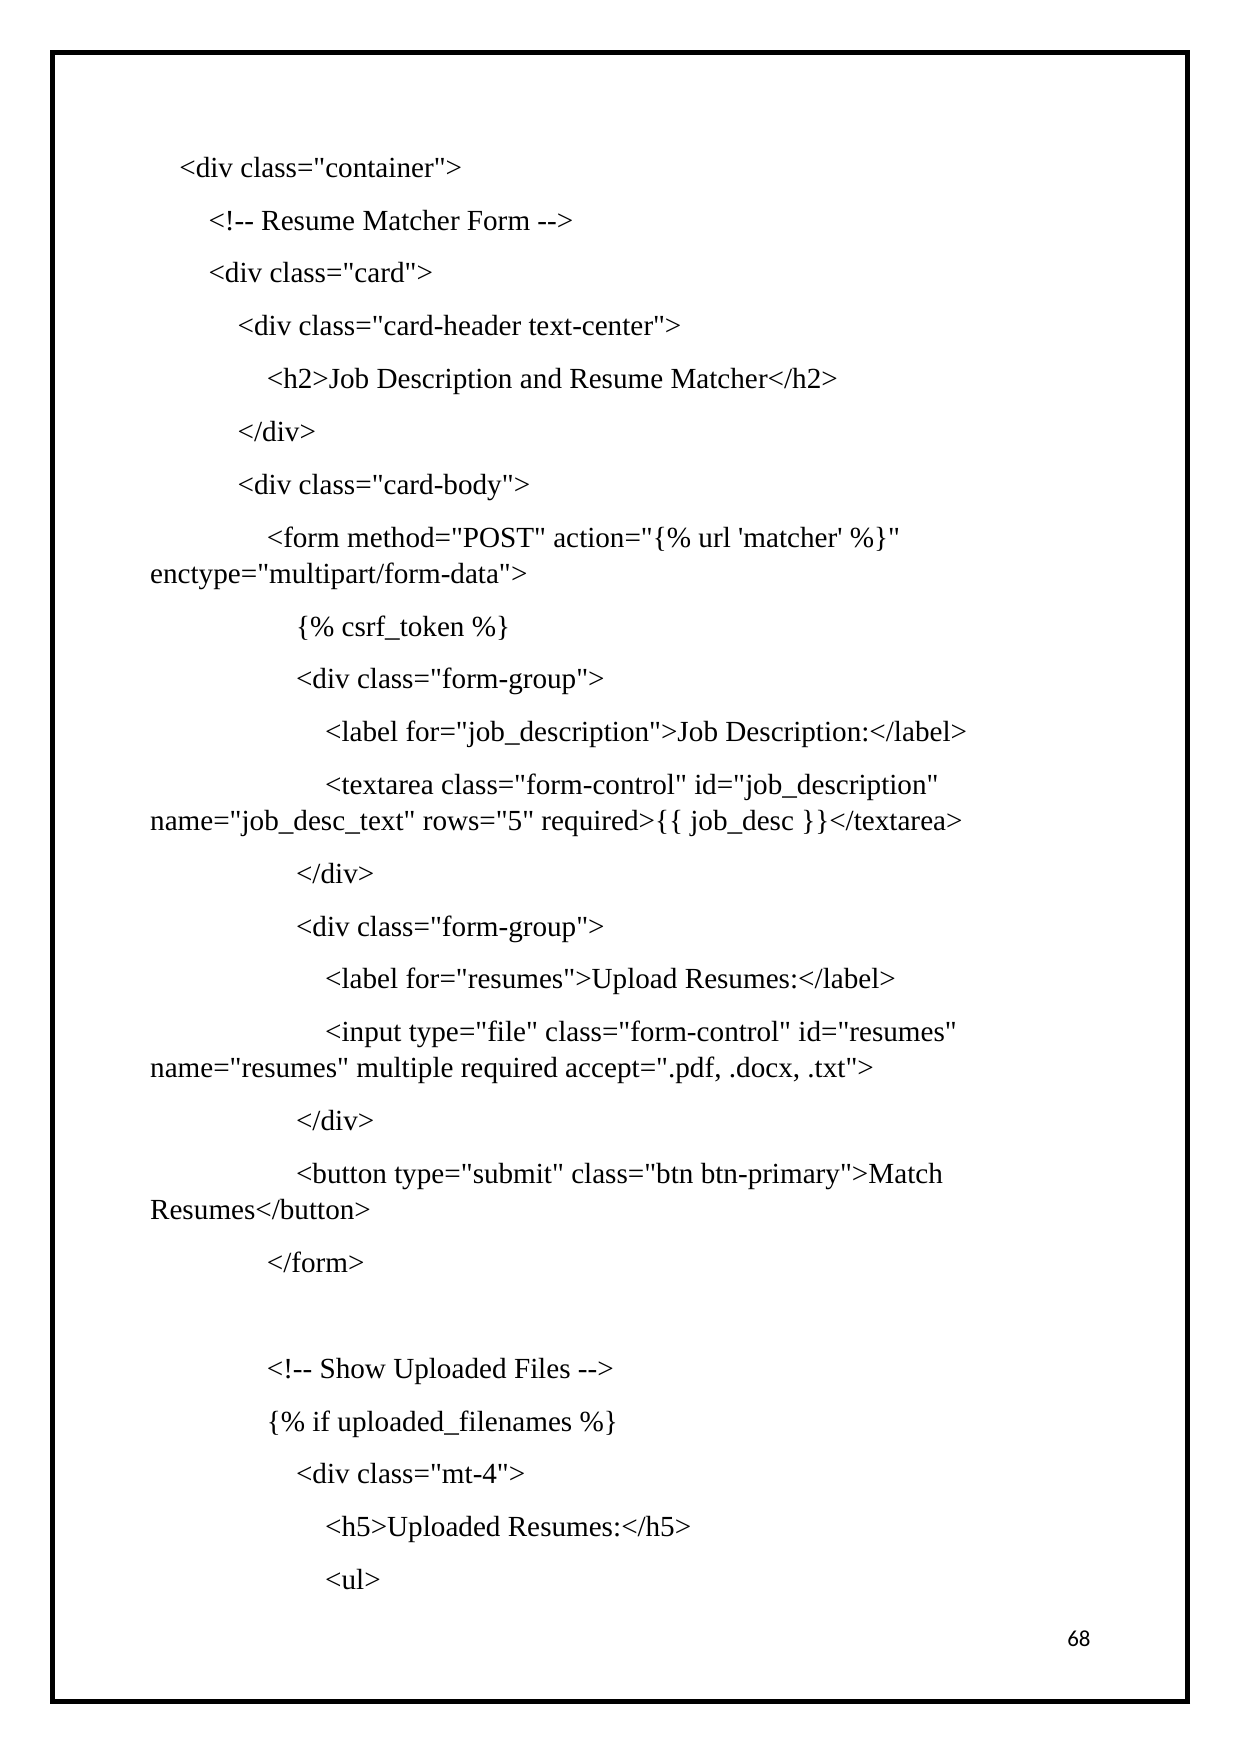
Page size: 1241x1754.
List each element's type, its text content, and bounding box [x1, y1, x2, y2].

text <label for="resumes">Upload Resumes:</label> [150, 962, 1090, 995]
text <ul> [150, 1562, 1090, 1596]
text </form> [150, 1245, 1090, 1279]
text <div class="card-body"> [150, 467, 1090, 500]
text <div class="mt-4"> [150, 1456, 1090, 1490]
text </div> [150, 1103, 1090, 1137]
text {% if uploaded_filenames %} [150, 1404, 1090, 1437]
text <label for="job_description">Job Description:</label> [150, 714, 1090, 748]
text <!-- Show Uploaded Files --> [150, 1351, 1090, 1384]
text <h5>Uploaded Resumes:</h5> [150, 1509, 1090, 1543]
text <div class="container"> [150, 150, 1090, 183]
text <!-- Resume Matcher Form --> [150, 203, 1090, 236]
text <div class="card-header text-center"> [150, 308, 1090, 342]
text </div> [150, 414, 1090, 448]
text <form method="POST" action="{% url 'matcher' %}" enctype="multipart/form-data"> [150, 520, 1090, 589]
text <div class="card"> [150, 256, 1090, 289]
text {% csrf_token %} [150, 609, 1090, 642]
text <div class="form-group"> [150, 661, 1090, 695]
text <h2>Job Description and Resume Matcher</h2> [150, 361, 1090, 395]
text <div class="form-group"> [150, 909, 1090, 942]
text <button type="submit" class="btn btn-primary">Match Resumes</button> [150, 1156, 1090, 1226]
text <textarea class="form-control" id="job_description" name="job_desc_text" rows="5" required>{{ job_desc }}</textarea> [150, 767, 1090, 837]
text </div> [150, 856, 1090, 889]
text <input type="file" class="form-control" id="resumes" name="resumes" multiple required accept=".pdf, .docx, .txt"> [150, 1014, 1090, 1084]
